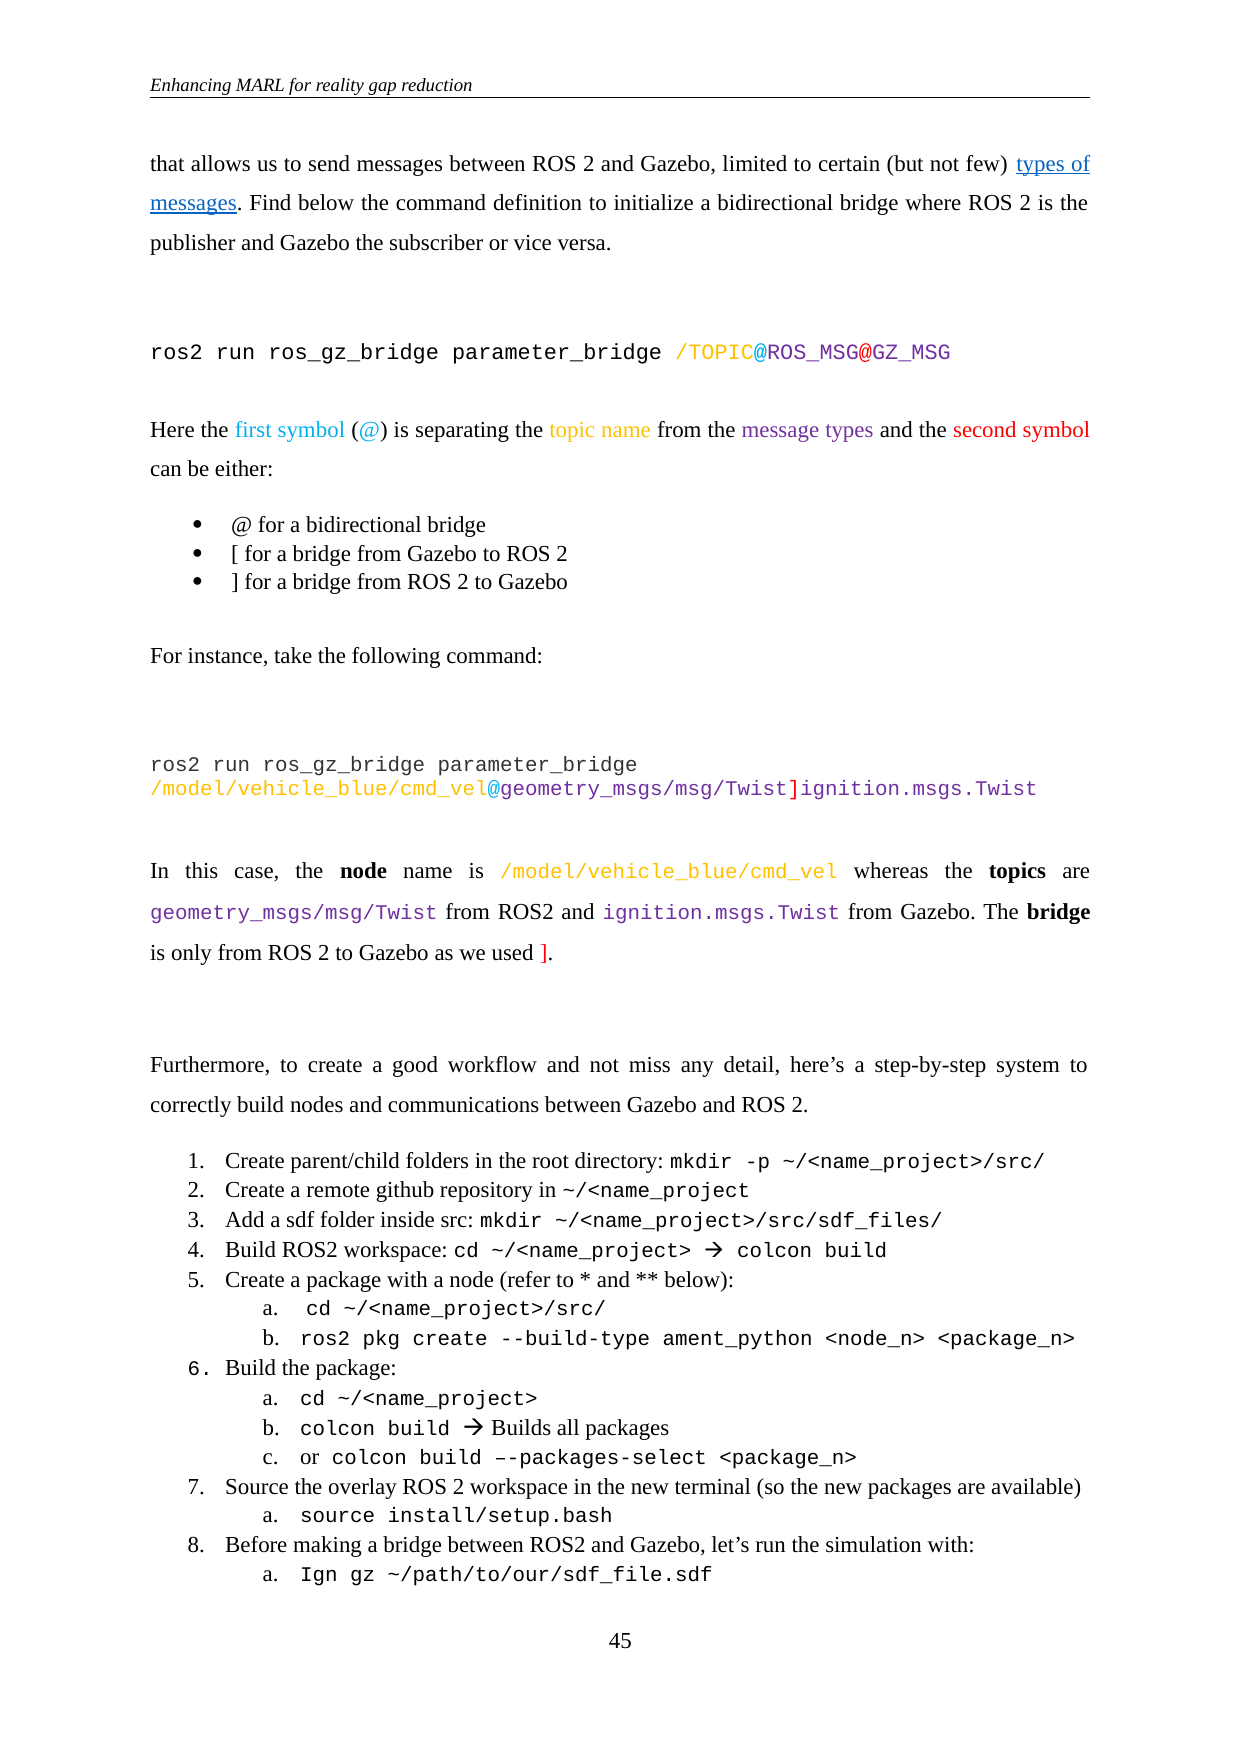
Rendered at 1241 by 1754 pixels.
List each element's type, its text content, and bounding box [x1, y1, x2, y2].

list Source the overlay ROS 2 workspace in the new terminal (so the new packages are available) [187, 1473, 1090, 1499]
text For instance, take the following command: [150, 642, 1090, 668]
list Ign gz ~/path/to/our/sdf_file.sdf [262, 1560, 1090, 1587]
list or colcon build –-packages-select <package_n> [262, 1443, 1090, 1471]
text ros2 run ros_gz_bridge parameter_bridge /TOPIC@ROS_MSG@GZ_MSG [150, 341, 1090, 366]
list colcon build Builds all packages [262, 1413, 1090, 1441]
list source install/setup.bash [262, 1502, 1090, 1529]
list ros2 pkg create --build-type ament_python <node_n> <package_n> [262, 1324, 1090, 1352]
text ros2 run ros_gz_bridge parameter_bridge /model/vehicle_blue/cmd_vel@geometry_msgs/msg/Twist]ignition.msgs.Twist [150, 754, 1090, 801]
list Before making a bridge between ROS2 and Gazebo, let’s run the simulation with: [187, 1531, 1090, 1558]
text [150, 150, 1090, 255]
list cd ~/<name_project> [262, 1384, 1090, 1411]
list Create a remote github repository in ~/<name_project [187, 1177, 1090, 1204]
list Add a sdf folder inside src: mkdir ~/<name_project>/src/sdf_files/ [187, 1206, 1090, 1234]
text Here the first symbol (@) is separating the topic name from the message types and the second symbol can be either: [150, 416, 1090, 481]
list ] for a bridge from ROS 2 to Gazebo [193, 568, 1090, 594]
list Create a package with a node (refer to * and ** below): [187, 1266, 1090, 1292]
list @ for a bidirectional bridge [193, 511, 1090, 538]
text In this case, the node name is /model/vehicle_blue/cmd_vel whereas the topics are geometry_msgs/msg/Twist from ROS2 and ignition.msgs.Twist from Gazebo. The bridge is only from ROS 2 to Gazebo as we used ]. [150, 857, 1090, 965]
list [ for a bridge from Gazebo to ROS 2 [193, 540, 1090, 566]
list Build ROS2 workspace: cd ~/<name_project> colcon build [187, 1236, 1090, 1264]
text Furthermore, to create a good workflow and not miss any detail, here’s a step-by-step system to correctly build nodes and communications between Gazebo and ROS 2. [150, 1051, 1090, 1117]
list cd ~/<name_project>/src/ [262, 1294, 1090, 1322]
list Build the package: [187, 1354, 1090, 1382]
list Create parent/child folders in the root directory: mkdir -p ~/<name_project>/src/ [187, 1147, 1090, 1174]
